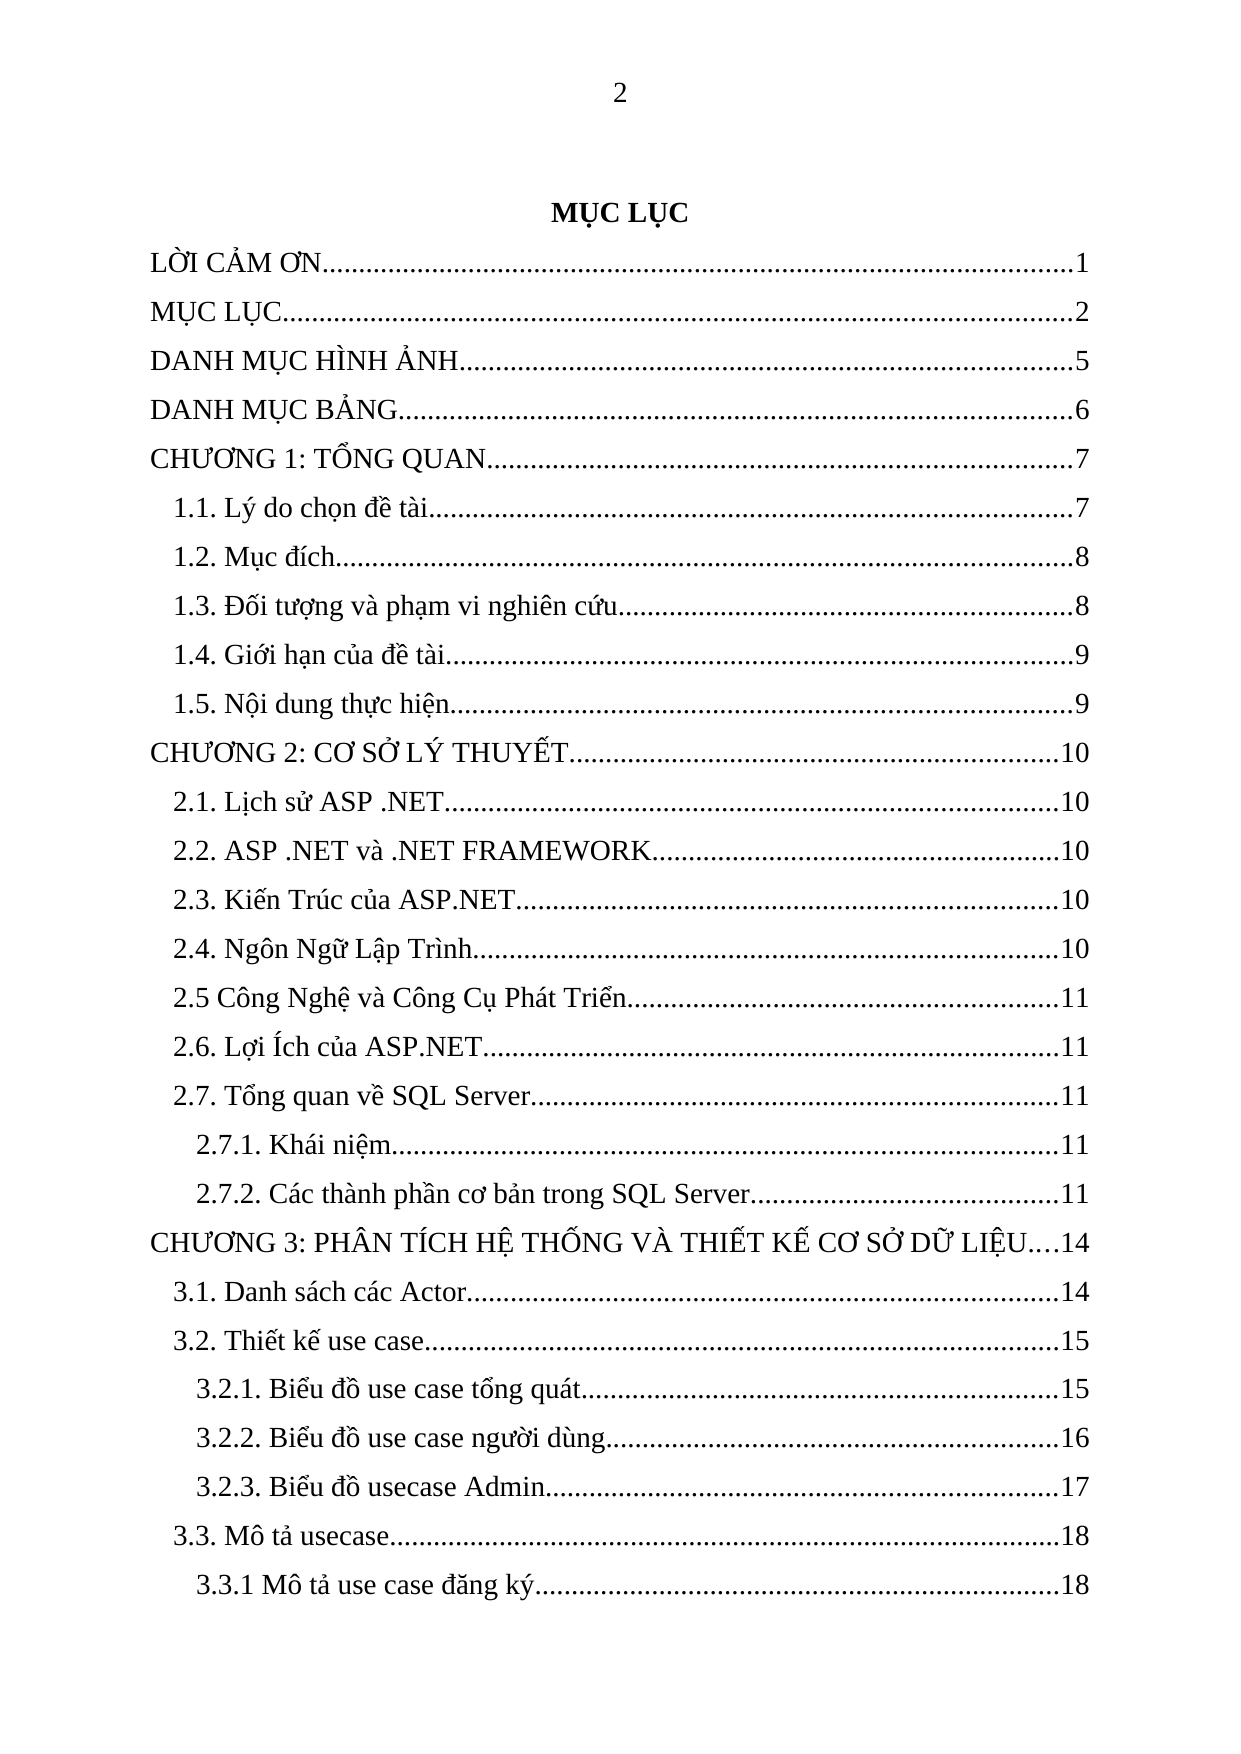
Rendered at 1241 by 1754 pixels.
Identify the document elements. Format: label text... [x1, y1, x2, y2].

subtitle MỤC LỤC [150, 195, 1090, 229]
